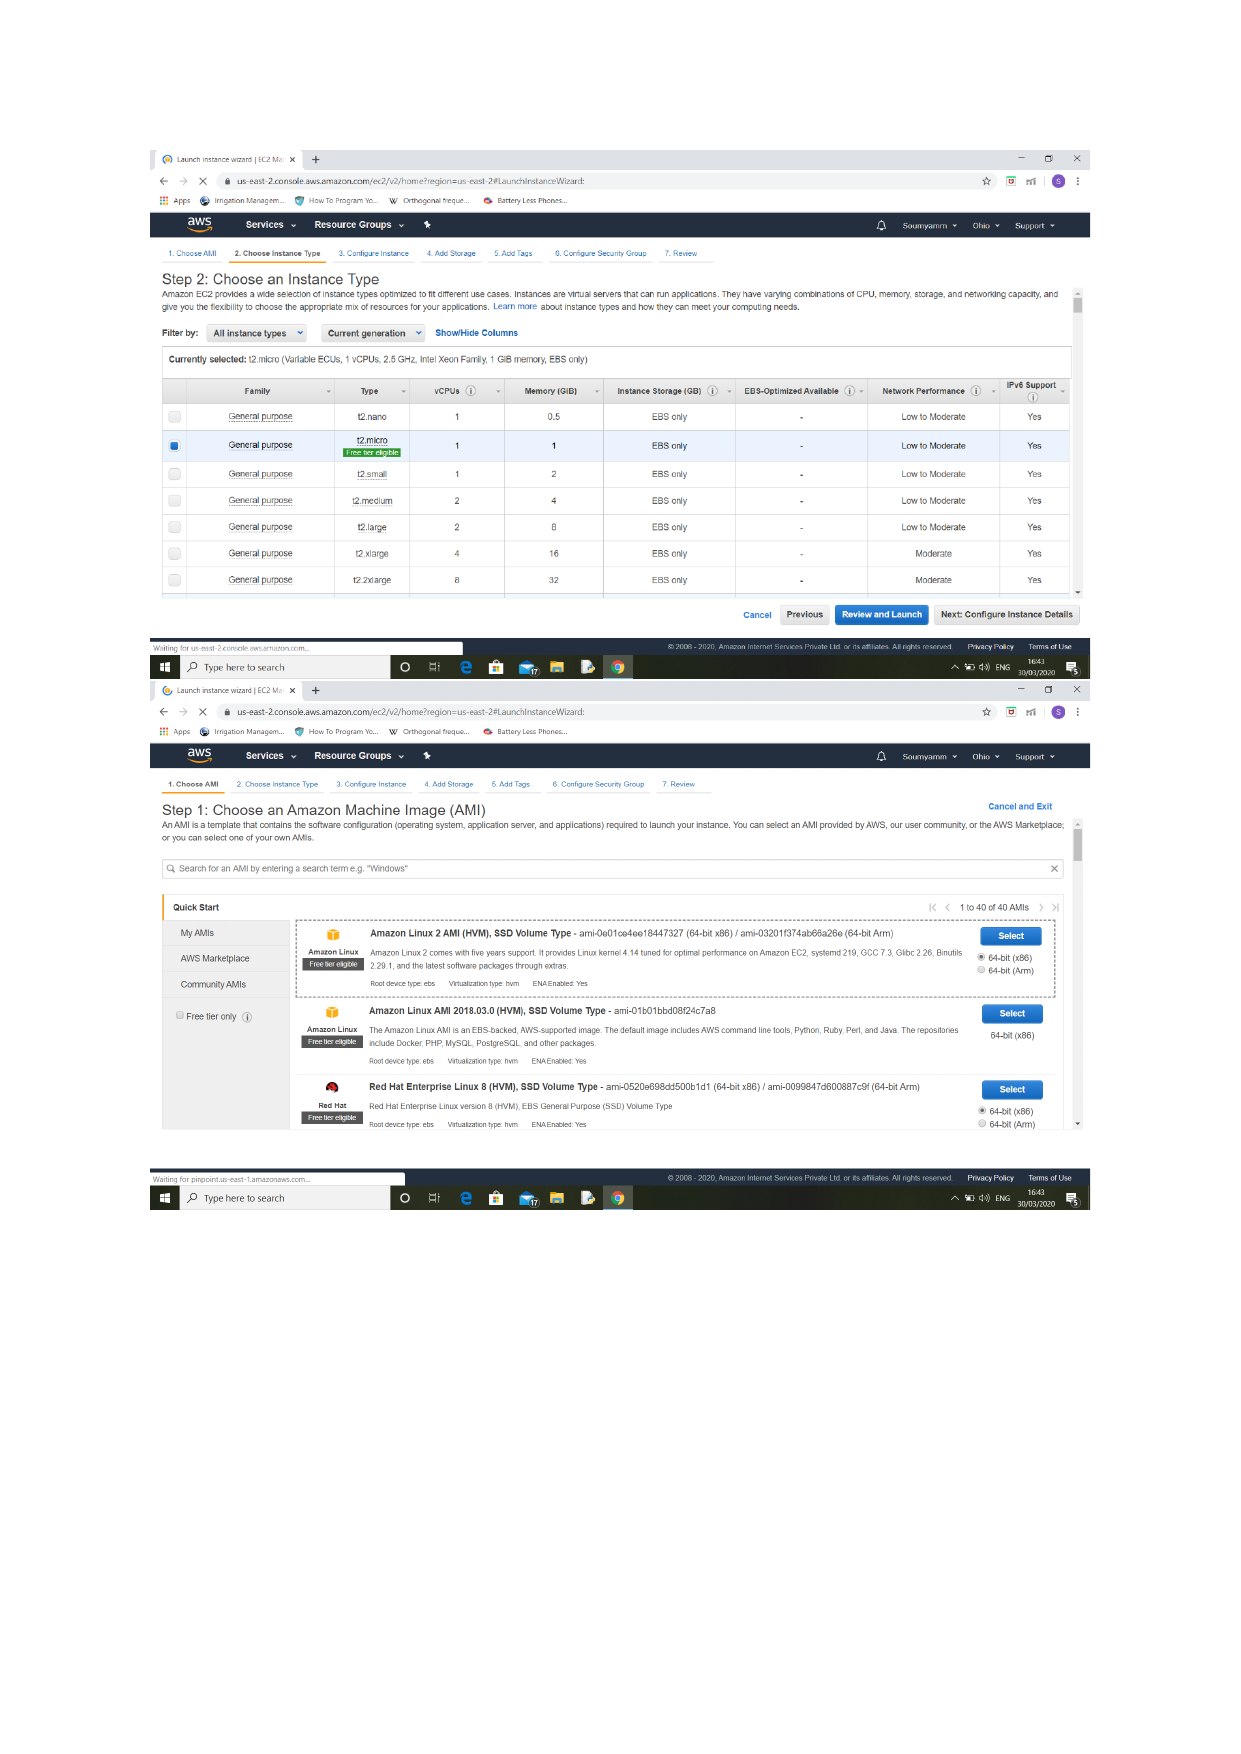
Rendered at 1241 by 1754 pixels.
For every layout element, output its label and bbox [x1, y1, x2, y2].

picture [150, 150, 1091, 679]
picture [150, 681, 1091, 1210]
